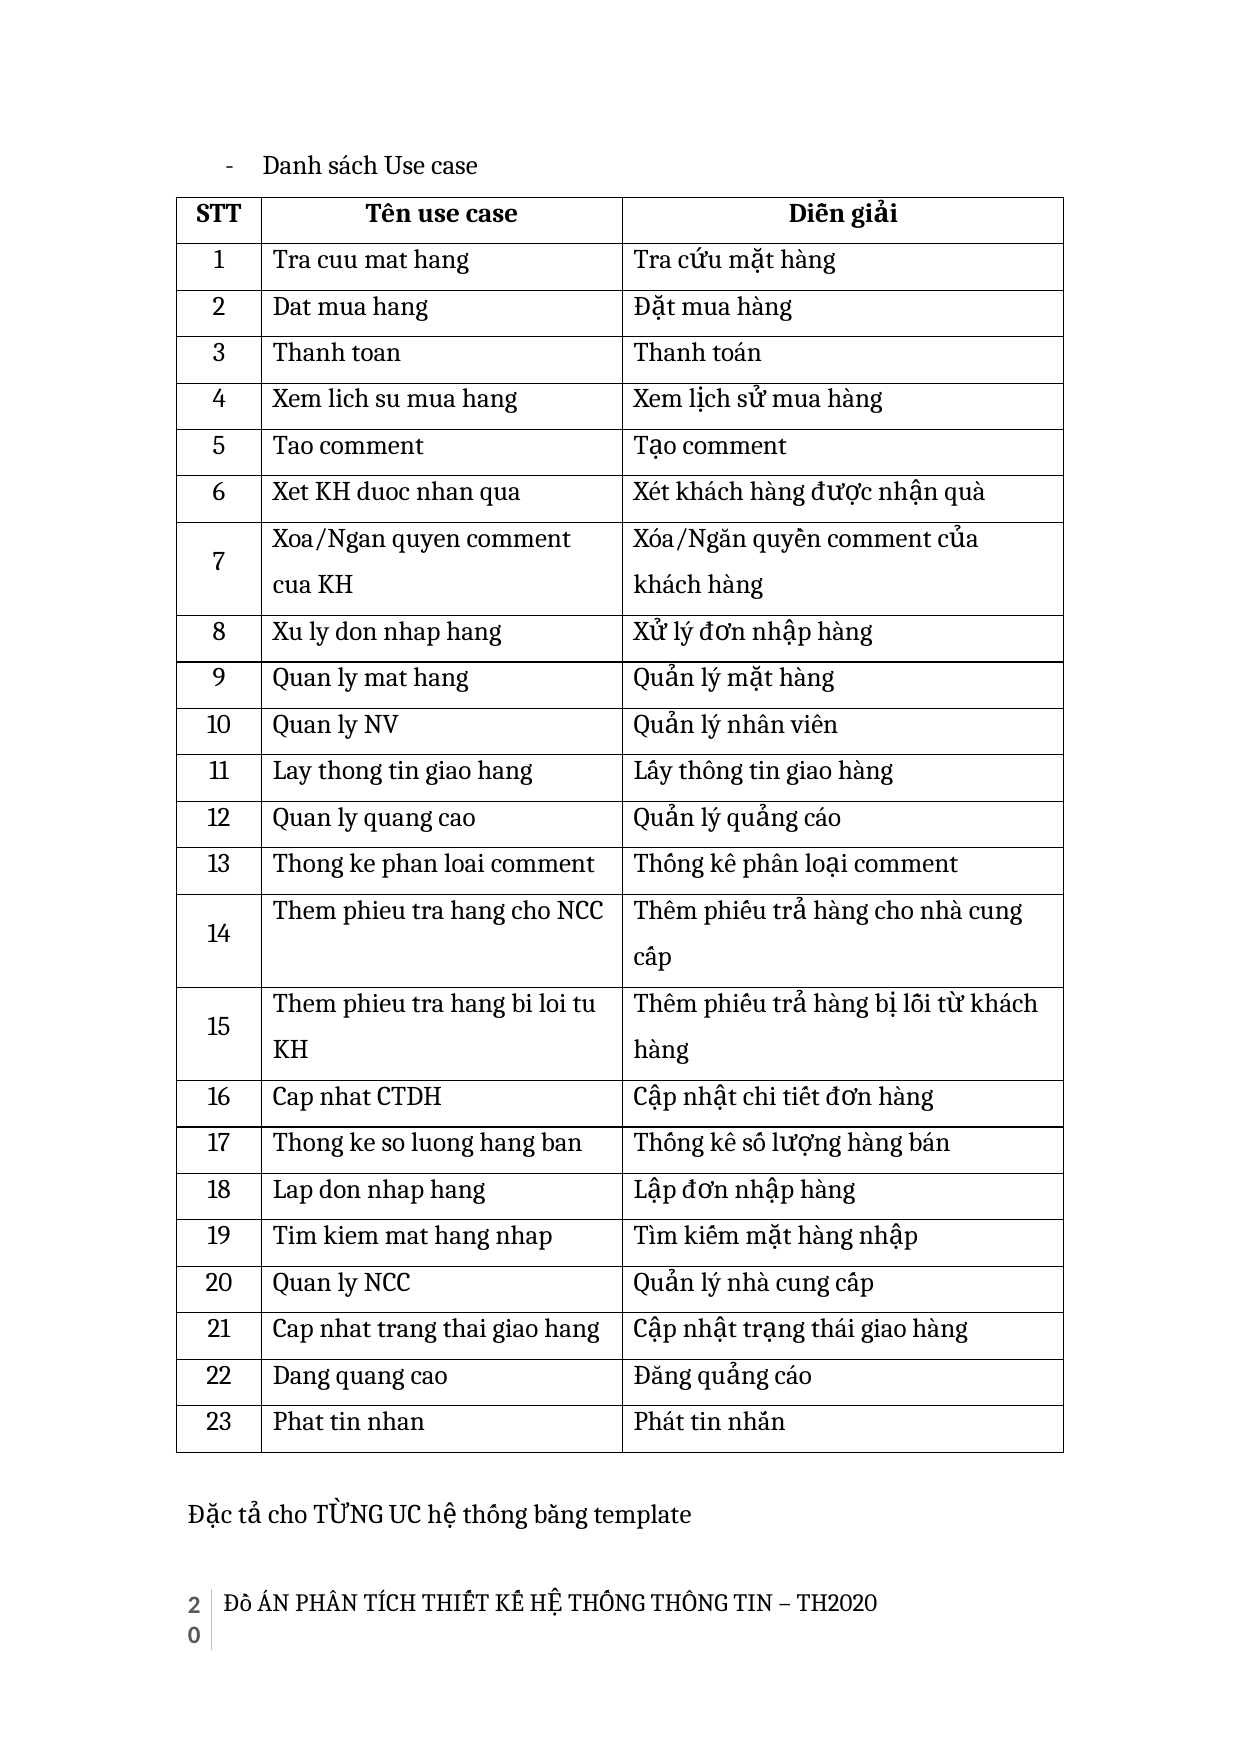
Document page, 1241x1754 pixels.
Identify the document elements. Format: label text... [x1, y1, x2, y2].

table_cell 5 [177, 430, 261, 475]
table_cell 9 [177, 663, 261, 708]
table_cell 17 [177, 1128, 261, 1173]
table_cell Xem lich su mua hang [262, 384, 622, 429]
table_cell Lấy thông tin giao hàng [623, 755, 1063, 801]
table_cell Quan ly NV [262, 709, 622, 754]
table_cell Quan ly NCC [262, 1267, 622, 1312]
table_cell 8 [177, 616, 261, 661]
table_cell Thống kê phân loại comment [623, 848, 1063, 894]
table_cell Thong ke so luong hang ban [262, 1128, 622, 1173]
table_cell Tra cuu mat hang [262, 244, 622, 289]
table_cell Dat mua hang [262, 291, 622, 336]
table_cell Quản lý mặt hàng [623, 663, 1063, 708]
table_cell 10 [177, 709, 261, 754]
table_cell Tao comment [262, 430, 622, 475]
table_cell Xet KH duoc nhan qua [262, 476, 622, 522]
table_cell 7 [177, 523, 261, 615]
table_cell 1 [177, 244, 261, 289]
table_cell Xét khách hàng được nhận quà [623, 476, 1063, 522]
table_cell Thêm phiếu trả hàng bị lỗi từ khách hàng [623, 988, 1063, 1080]
table_cell Cập nhật chi tiết đơn hàng [623, 1081, 1063, 1126]
table_cell Đặt mua hàng [623, 291, 1063, 336]
table_cell Cập nhật trạng thái giao hàng [623, 1313, 1063, 1359]
table_cell 15 [177, 988, 261, 1080]
table_cell 19 [177, 1220, 261, 1266]
table_cell Cap nhat trang thai giao hang [262, 1313, 622, 1359]
table_cell Lập đơn nhập hàng [623, 1174, 1063, 1219]
table_cell Quan ly mat hang [262, 663, 622, 708]
table_cell 2 [177, 291, 261, 336]
table_cell Tim kiem mat hang nhap [262, 1220, 622, 1266]
table_cell 20 [177, 1267, 261, 1312]
table_cell Them phieu tra hang bi loi tu KH [262, 988, 622, 1080]
table_cell 14 [177, 895, 261, 987]
table_cell Dang quang cao [262, 1360, 622, 1405]
table_cell Lap don nhap hang [262, 1174, 622, 1219]
table_cell Quan ly quang cao [262, 802, 622, 847]
table_cell Thong ke phan loai comment [262, 848, 622, 894]
table_cell Xoa/Ngan quyen comment cua KH [262, 523, 622, 615]
table_cell Đăng quảng cáo [623, 1360, 1063, 1405]
table_cell Xóa/Ngăn quyền comment của khách hàng [623, 523, 1063, 615]
table_cell Phat tin nhan [262, 1406, 622, 1452]
table_cell Xu ly don nhap hang [262, 616, 622, 661]
table_cell Cap nhat CTDH [262, 1081, 622, 1126]
table_cell Tạo comment [623, 430, 1063, 475]
table_cell Quản lý quảng cáo [623, 802, 1063, 847]
text Đặc tả cho TỪNG UC hệ thống bằng template [187, 1499, 1053, 1531]
table_cell Thanh toán [623, 337, 1063, 382]
table_cell 22 [177, 1360, 261, 1405]
table_cell Xem lịch sử mua hàng [623, 384, 1063, 429]
table_cell Lay thong tin giao hang [262, 755, 622, 801]
table_cell 3 [177, 337, 261, 382]
table_cell Them phieu tra hang cho NCC [262, 895, 622, 987]
table_cell Thêm phiếu trả hàng cho nhà cung cấp [623, 895, 1063, 987]
table_cell Xử lý đơn nhập hàng [623, 616, 1063, 661]
table_cell 11 [177, 755, 261, 801]
table_cell Phát tin nhắn [623, 1406, 1063, 1452]
table_cell 16 [177, 1081, 261, 1126]
table_cell Quản lý nhà cung cấp [623, 1267, 1063, 1312]
table_cell 23 [177, 1406, 261, 1452]
table_cell 13 [177, 848, 261, 894]
table_header STT [177, 198, 261, 243]
table_cell Tìm kiếm mặt hàng nhập [623, 1220, 1063, 1266]
table_cell 4 [177, 384, 261, 429]
table_header Tên use case [262, 198, 622, 243]
table_cell Tra cứu mặt hàng [623, 244, 1063, 289]
table_cell Quản lý nhân viên [623, 709, 1063, 754]
table_cell 18 [177, 1174, 261, 1219]
table_cell 21 [177, 1313, 261, 1359]
list Danh sách Use case [225, 150, 1053, 181]
table_cell Thanh toan [262, 337, 622, 382]
table_header Diễn giải [623, 198, 1063, 243]
table_cell 6 [177, 476, 261, 522]
table_cell 12 [177, 802, 261, 847]
table_cell Thống kê số lượng hàng bán [623, 1128, 1063, 1173]
